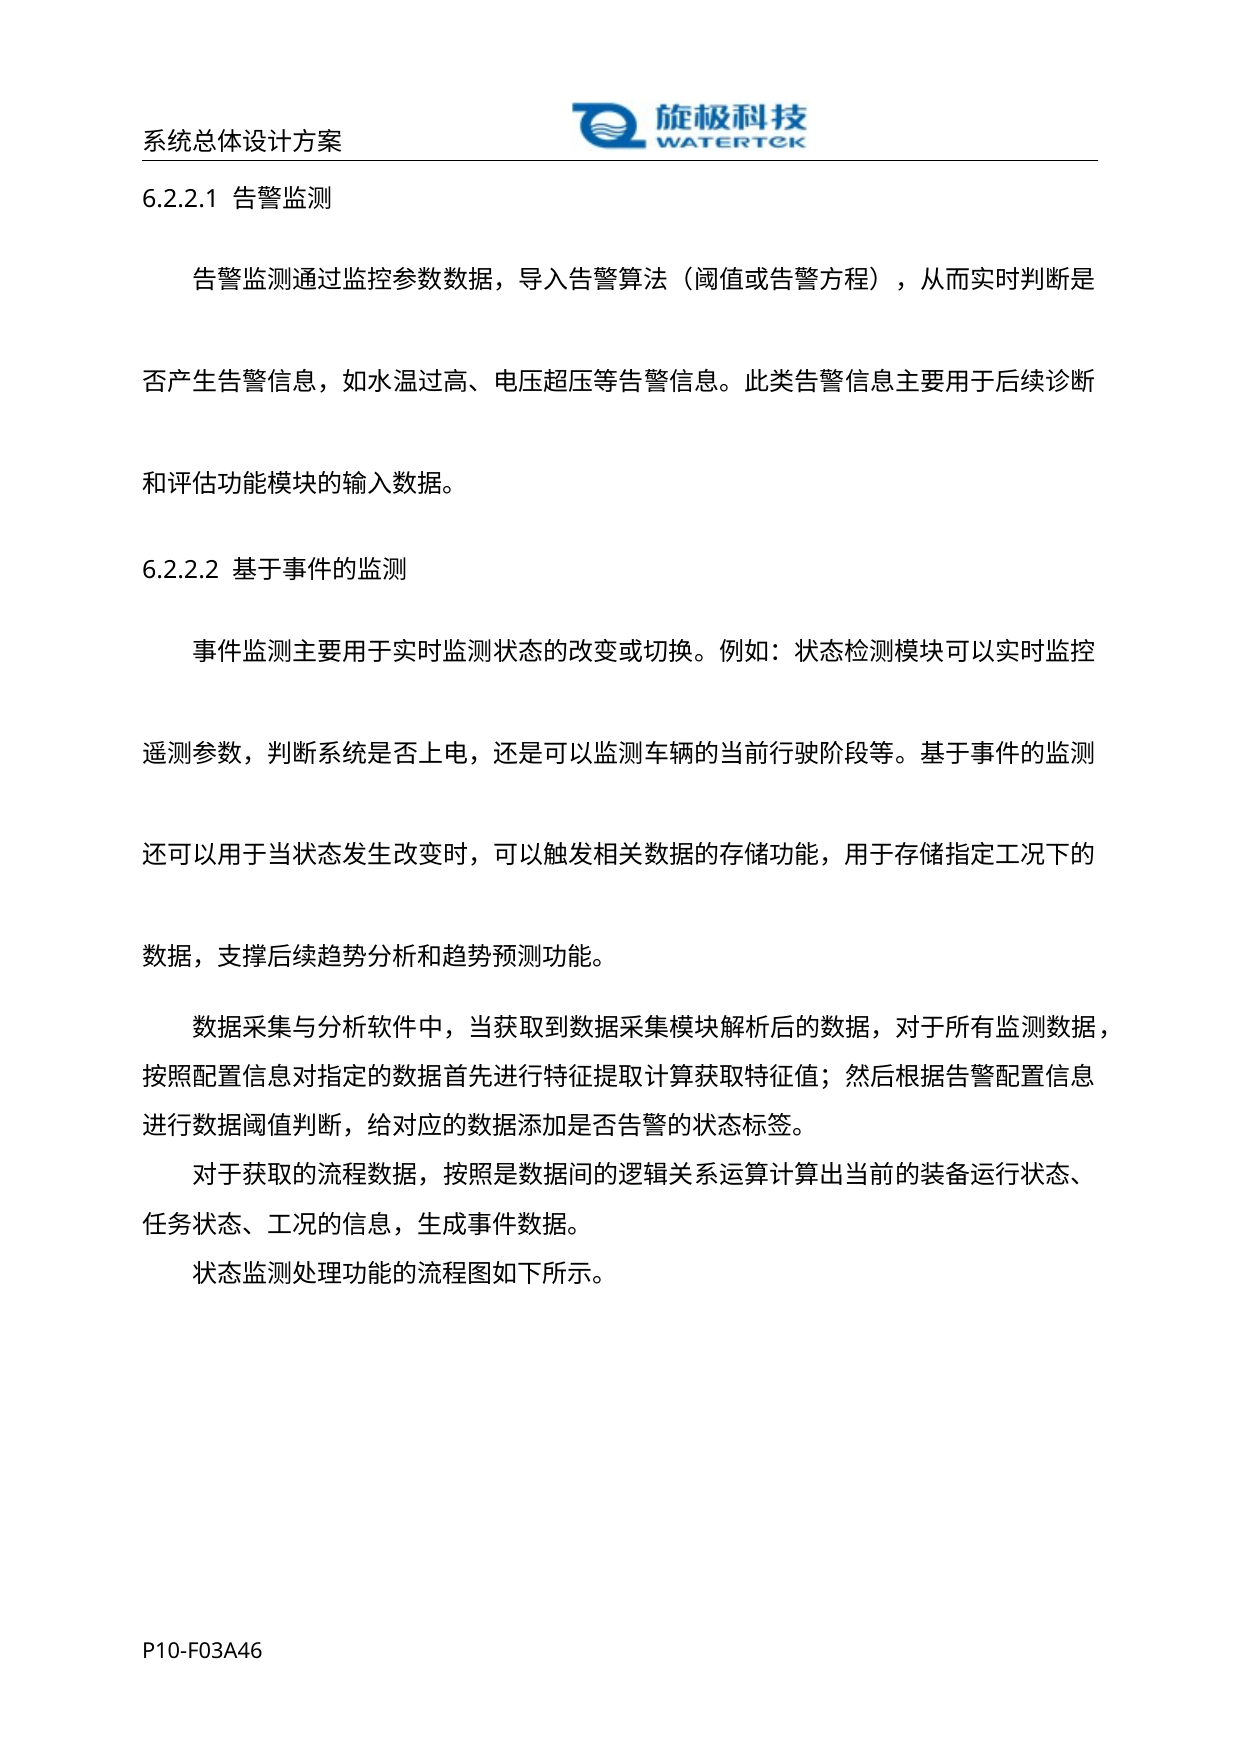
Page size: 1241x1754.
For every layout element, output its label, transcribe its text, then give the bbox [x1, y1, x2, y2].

text 对于获取的流程数据，按照是数据间的逻辑关系运算计算出当前的装备运行状态、任务状态、工况的信息，生成事件数据。 [142, 1155, 1098, 1240]
subtitle 告警监测 [142, 162, 1098, 230]
subtitle 基于事件的监测 [142, 534, 1098, 602]
text 状态监测处理功能的流程图如下所示。 [142, 1253, 1098, 1290]
picture [571, 100, 810, 151]
text 告警监测通过监控参数数据，导入告警算法（阈值或告警方程），从而实时判断是否产生告警信息，如水温过高、电压超压等告警信息。此类告警信息主要用于后续诊断和评估功能模块的输入数据。 [142, 244, 1098, 516]
text 数据采集与分析软件中，当获取到数据采集模块解析后的数据，对于所有监测数据，按照配置信息对指定的数据首先进行特征提取计算获取特征值；然后根据告警配置信息进行数据阈值判断，给对应的数据添加是否告警的状态标签。 [142, 1007, 1098, 1142]
text 事件监测主要用于实时监测状态的改变或切换。例如：状态检测模块可以实时监控遥测参数，判断系统是否上电，还是可以监测车辆的当前行驶阶段等。基于事件的监测还可以用于当状态发生改变时，可以触发相关数据的存储功能，用于存储指定工况下的数据，支撑后续趋势分析和趋势预测功能。 [142, 615, 1098, 989]
